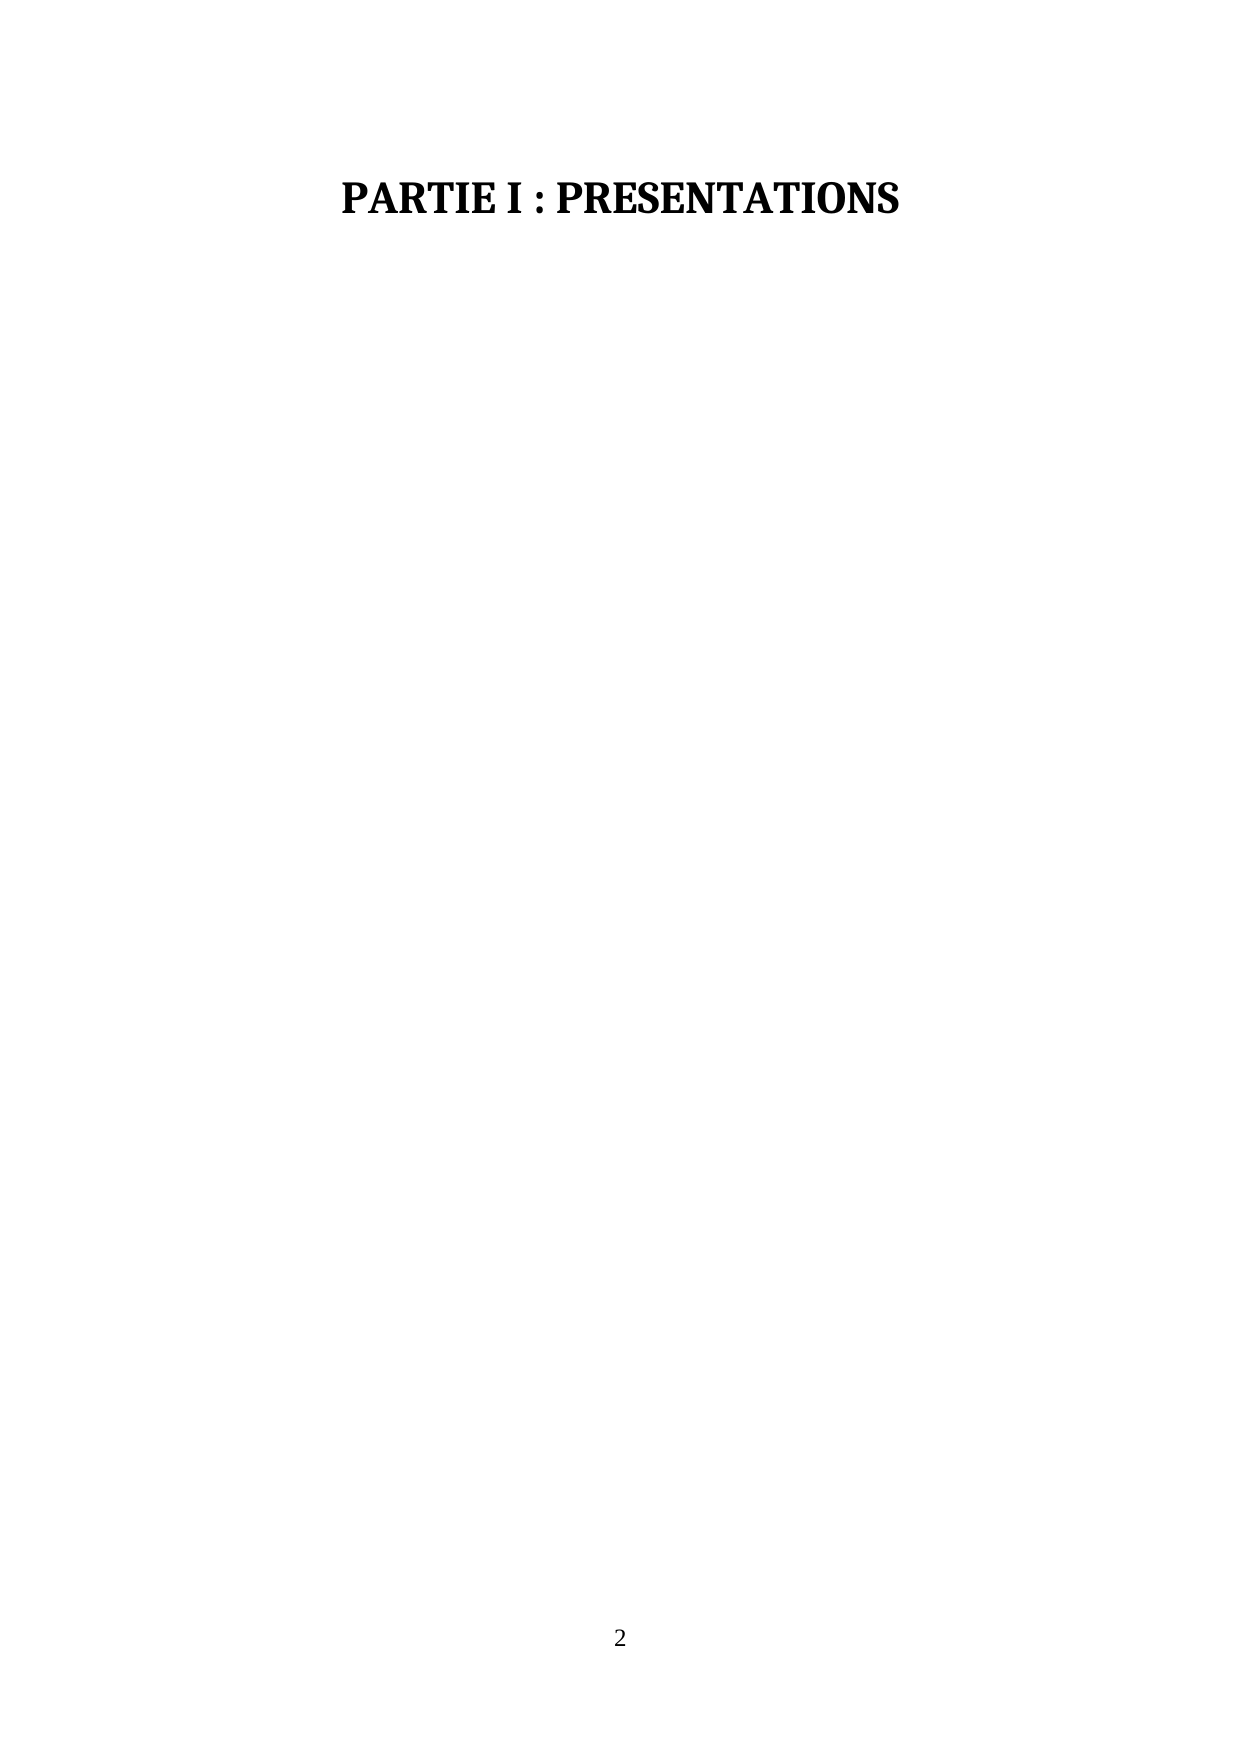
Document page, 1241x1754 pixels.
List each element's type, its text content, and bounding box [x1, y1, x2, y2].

subtitle PARTIE I : PRESENTATIONS [148, 173, 1092, 225]
